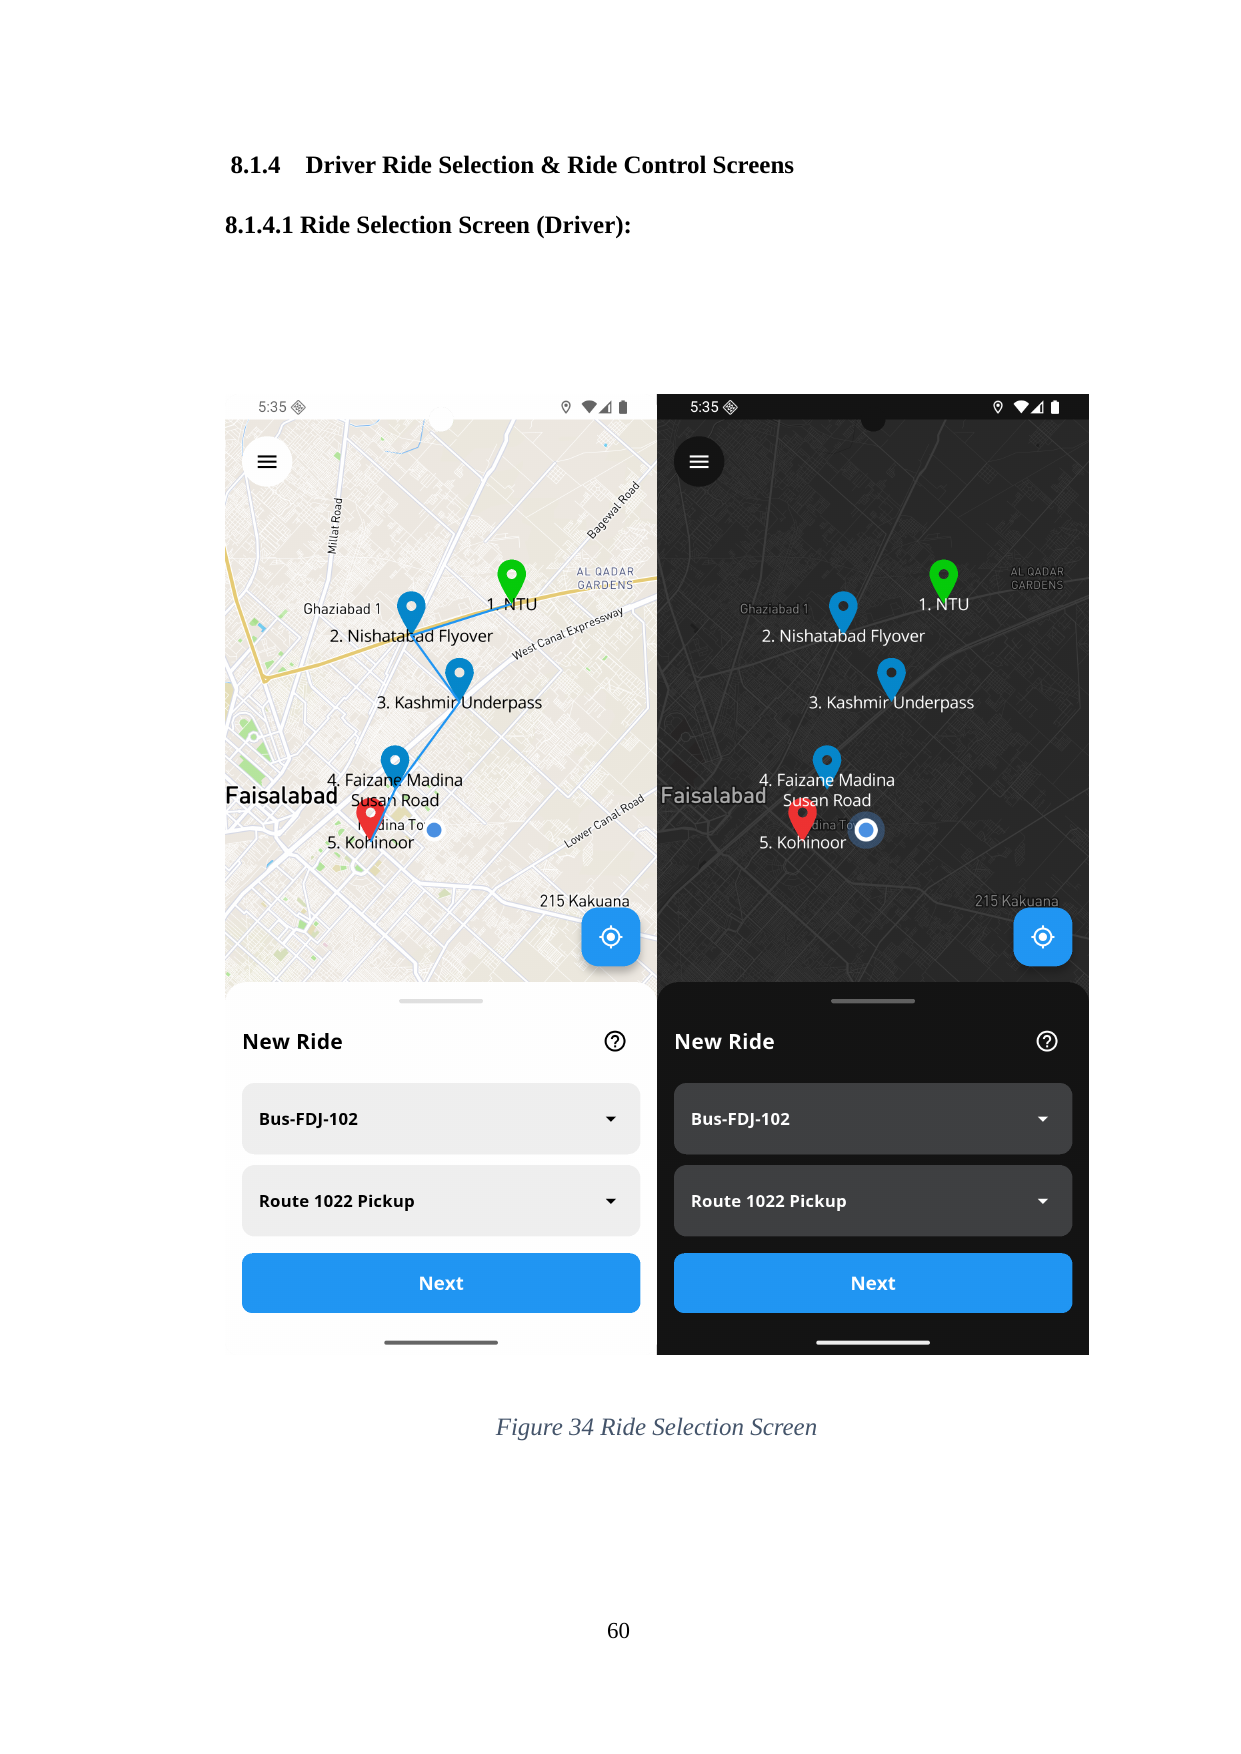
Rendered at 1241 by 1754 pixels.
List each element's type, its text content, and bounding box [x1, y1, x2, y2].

picture [225, 394, 1089, 1355]
subtitle 8.1.4.1 Ride Selection Screen (Driver): [225, 210, 1090, 238]
text Figure 34 Ride Selection Screen [225, 1412, 1090, 1441]
subtitle Driver Ride Selection & Ride Control Screens [230, 150, 1090, 179]
